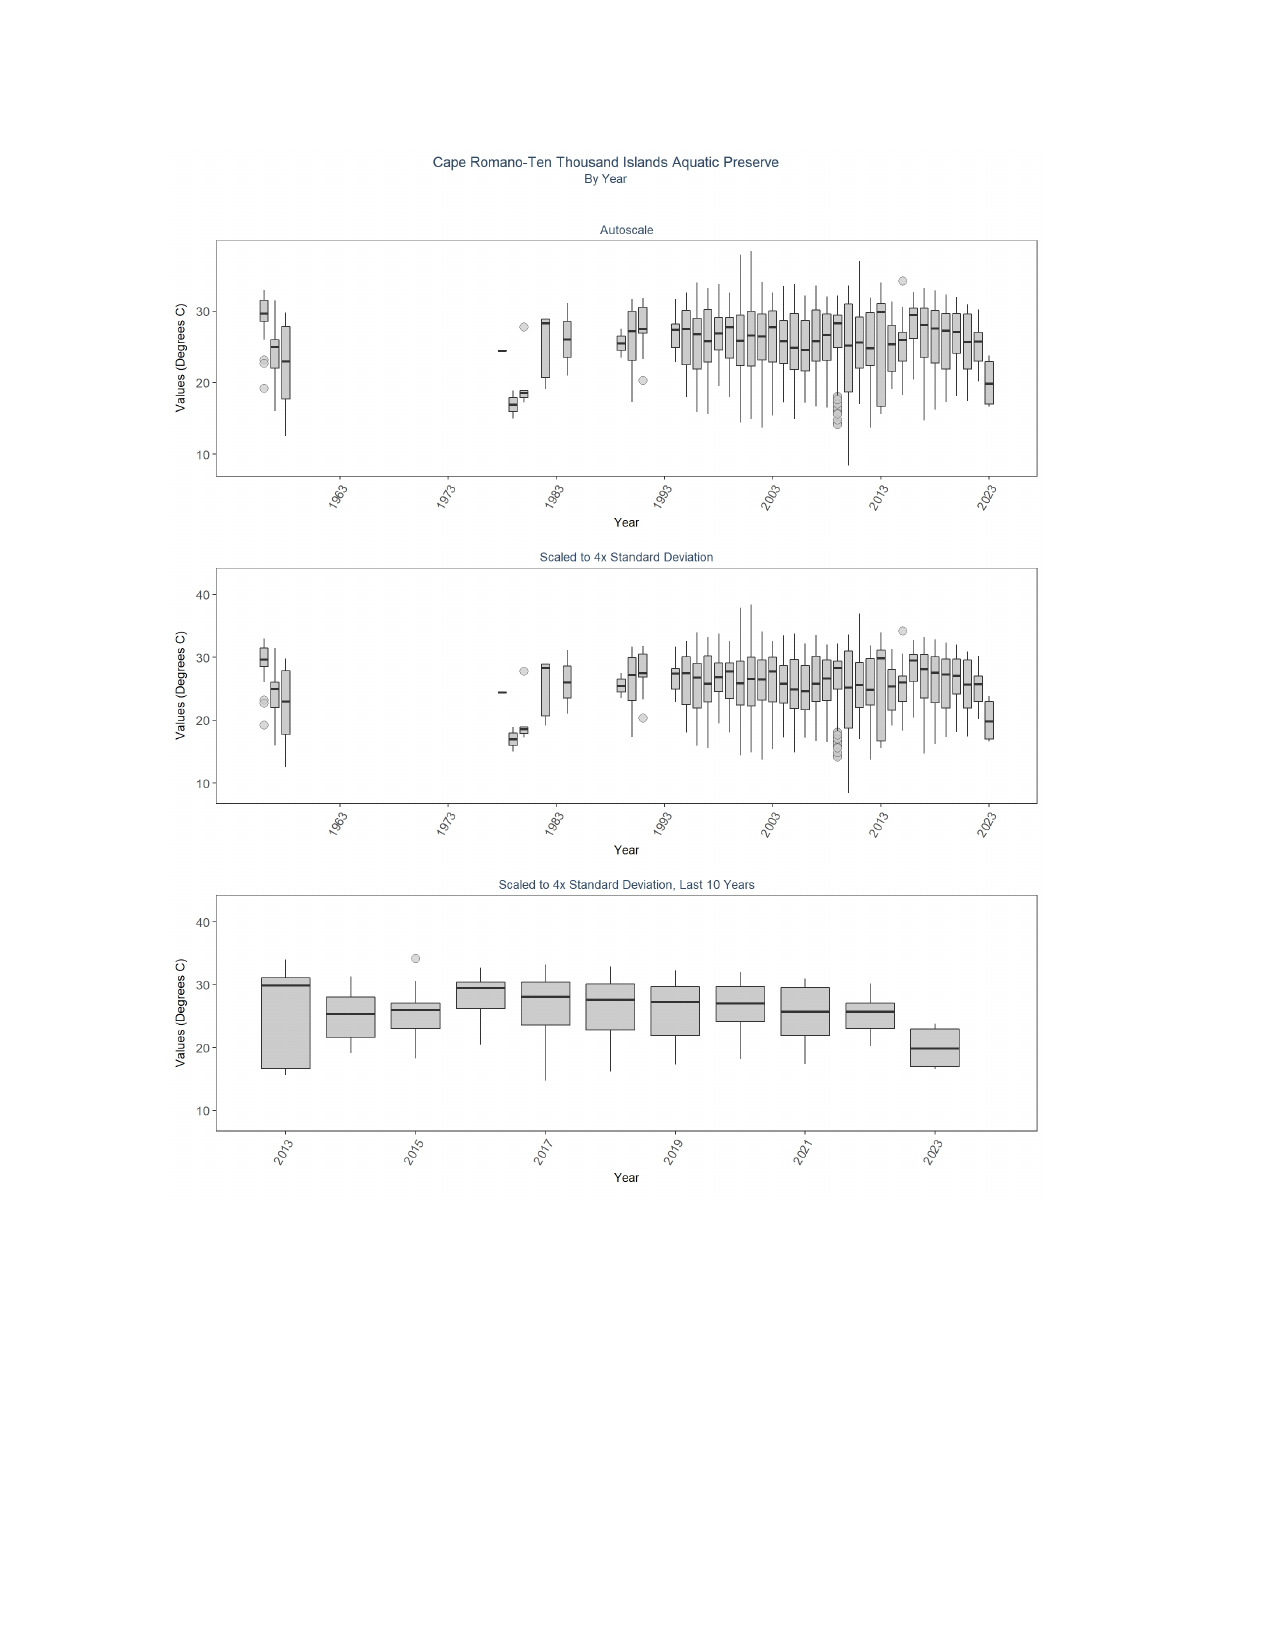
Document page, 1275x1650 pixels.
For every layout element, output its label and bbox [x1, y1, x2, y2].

picture [168, 150, 1044, 1200]
